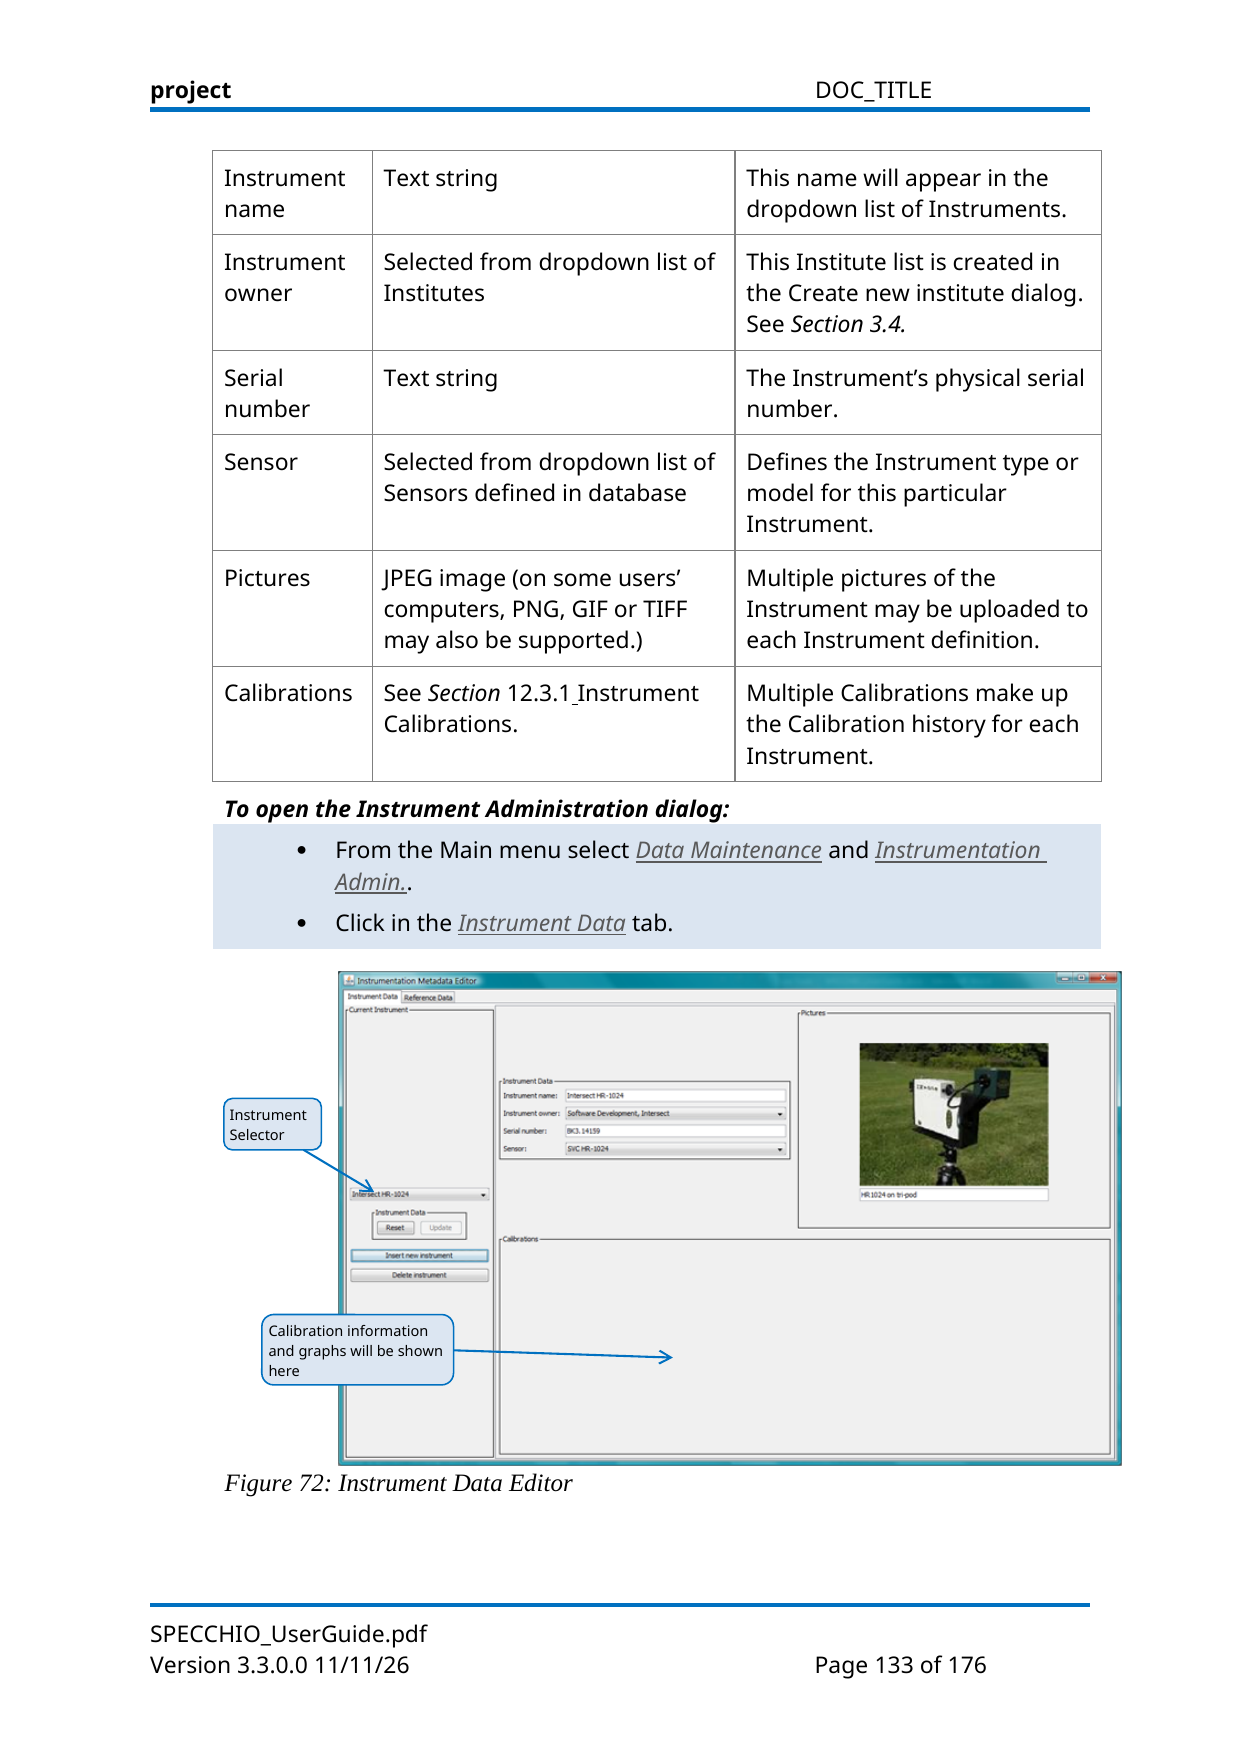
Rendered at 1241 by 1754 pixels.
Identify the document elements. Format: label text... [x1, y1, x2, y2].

table_cell The Instrument’s physical serial number. [736, 351, 1101, 434]
table_cell Defines the Instrument type or model for this particular Instrument. [736, 435, 1101, 550]
subtitle To open the Instrument Administration dialog: [224, 793, 1090, 824]
table_cell Selected from dropdown list of Institutes [373, 235, 734, 350]
table_cell Multiple pictures of the Instrument may be uploaded to each Instrument definition. [736, 551, 1101, 666]
table_header From the Main menu select Data Maintenance and Instrumentation Admin.. Click in the Instrument Data tab. [213, 824, 1101, 949]
picture [336, 969, 1124, 1468]
table_cell Multiple Calibrations make up the Calibration history for each Instrument. [736, 667, 1101, 781]
table_cell Text string [373, 151, 734, 234]
table_cell Instrument name [213, 151, 372, 234]
table_cell Text string [373, 351, 734, 434]
table_cell Sensor [213, 435, 372, 550]
table_cell This Institute list is created in the Create new institute dialog. See Section 3.4. [736, 235, 1101, 350]
table_cell Serial number [213, 351, 372, 434]
table_cell This name will appear in the dropdown list of Instruments. [736, 151, 1101, 234]
table_cell Instrument owner [213, 235, 372, 350]
table_cell See Section 12.3.1 Instrument Calibrations. [373, 667, 734, 781]
table_cell JPEG image (on some users’ computers, PNG, GIF or TIFF may also be supported.) [373, 551, 734, 666]
table_cell Calibrations [213, 667, 372, 781]
table_cell Selected from dropdown list of Sensors defined in database [373, 435, 734, 550]
table_cell Pictures [213, 551, 372, 666]
text Figure 72: Instrument Data Editor [150, 1468, 1090, 1497]
